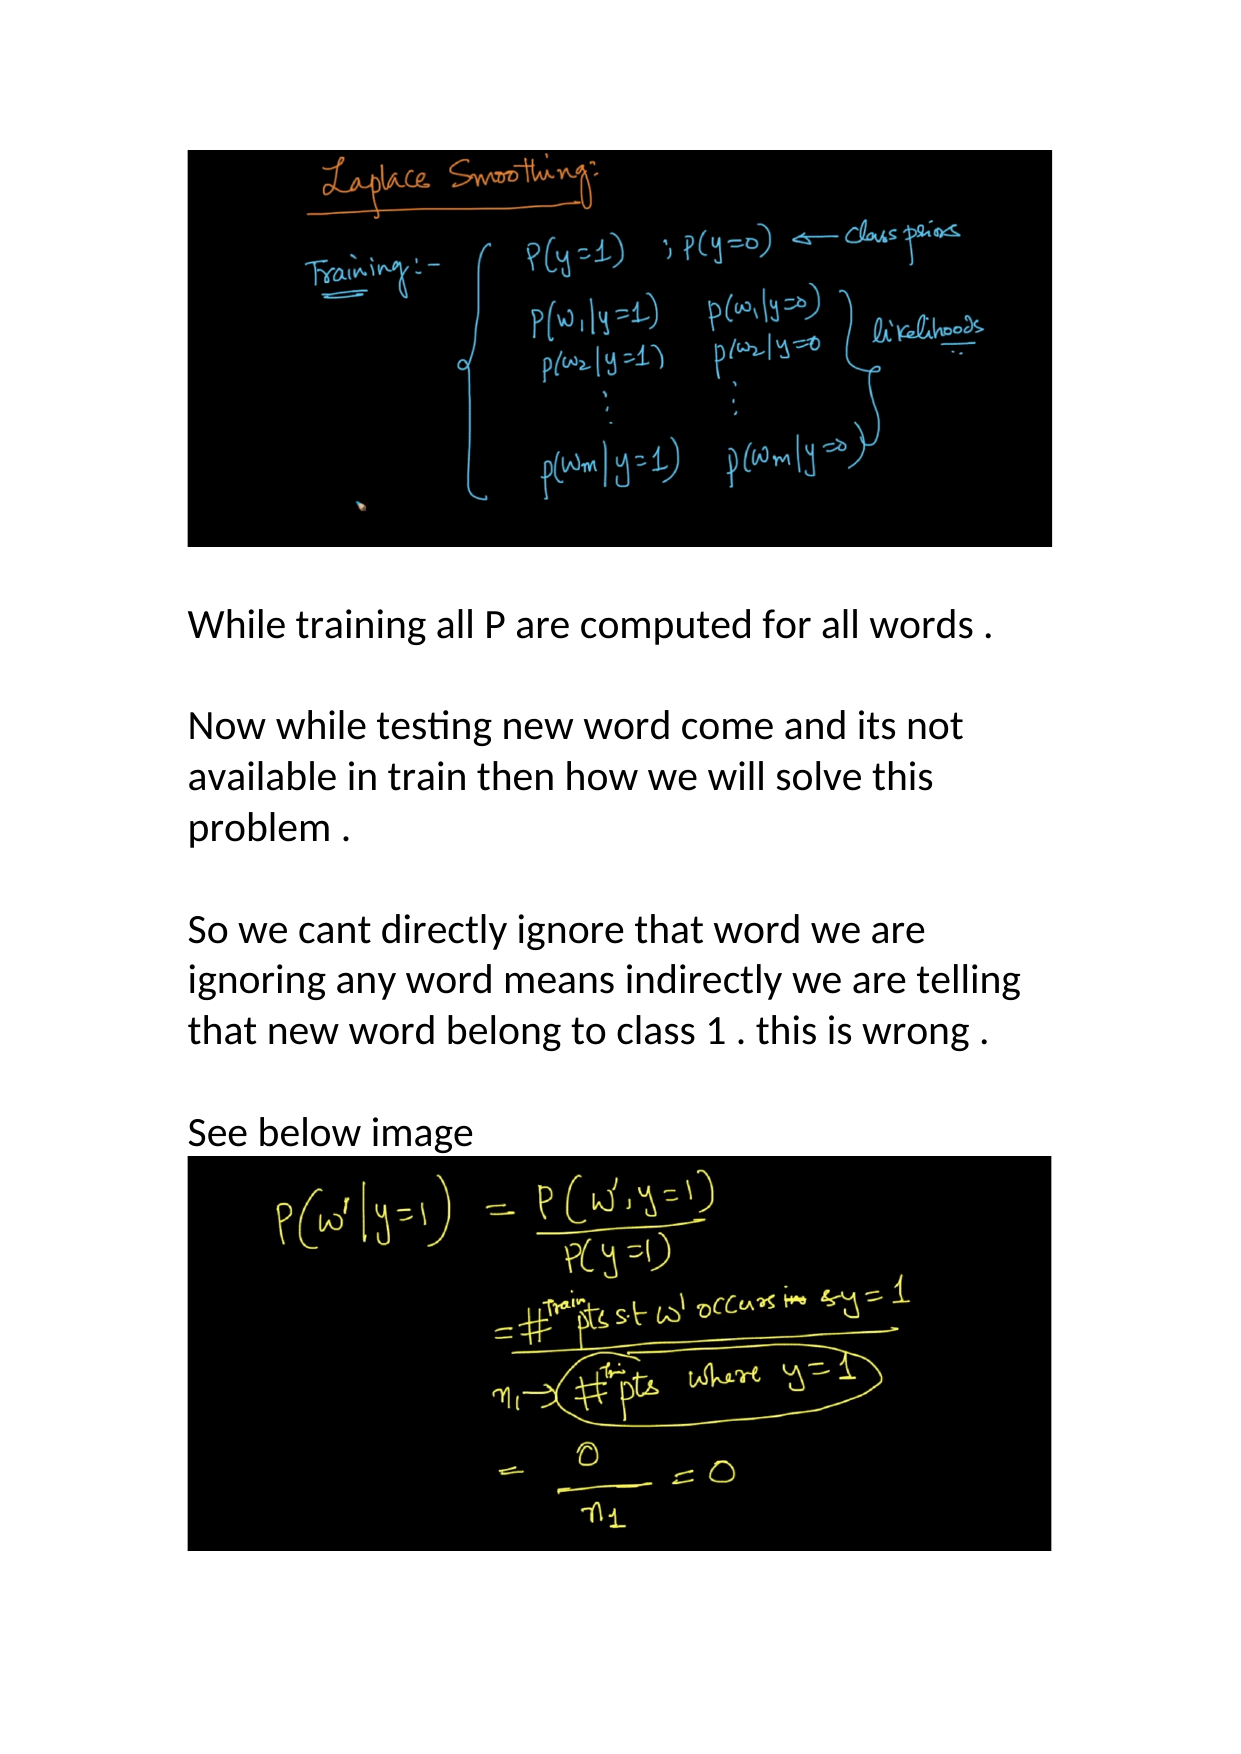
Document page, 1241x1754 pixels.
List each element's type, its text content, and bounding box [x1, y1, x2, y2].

text Now while testing new word come and its not available in train then how we will solve this problem . [187, 699, 1053, 852]
text So we cant directly ignore that word we are ignoring any word means indirectly we are telling that new word belong to class 1 . this is wrong . [187, 903, 1053, 1055]
picture [187, 150, 1053, 547]
text See below image [187, 1106, 1053, 1157]
text While training all P are computed for all words . [187, 598, 1053, 648]
picture [187, 1156, 1052, 1551]
